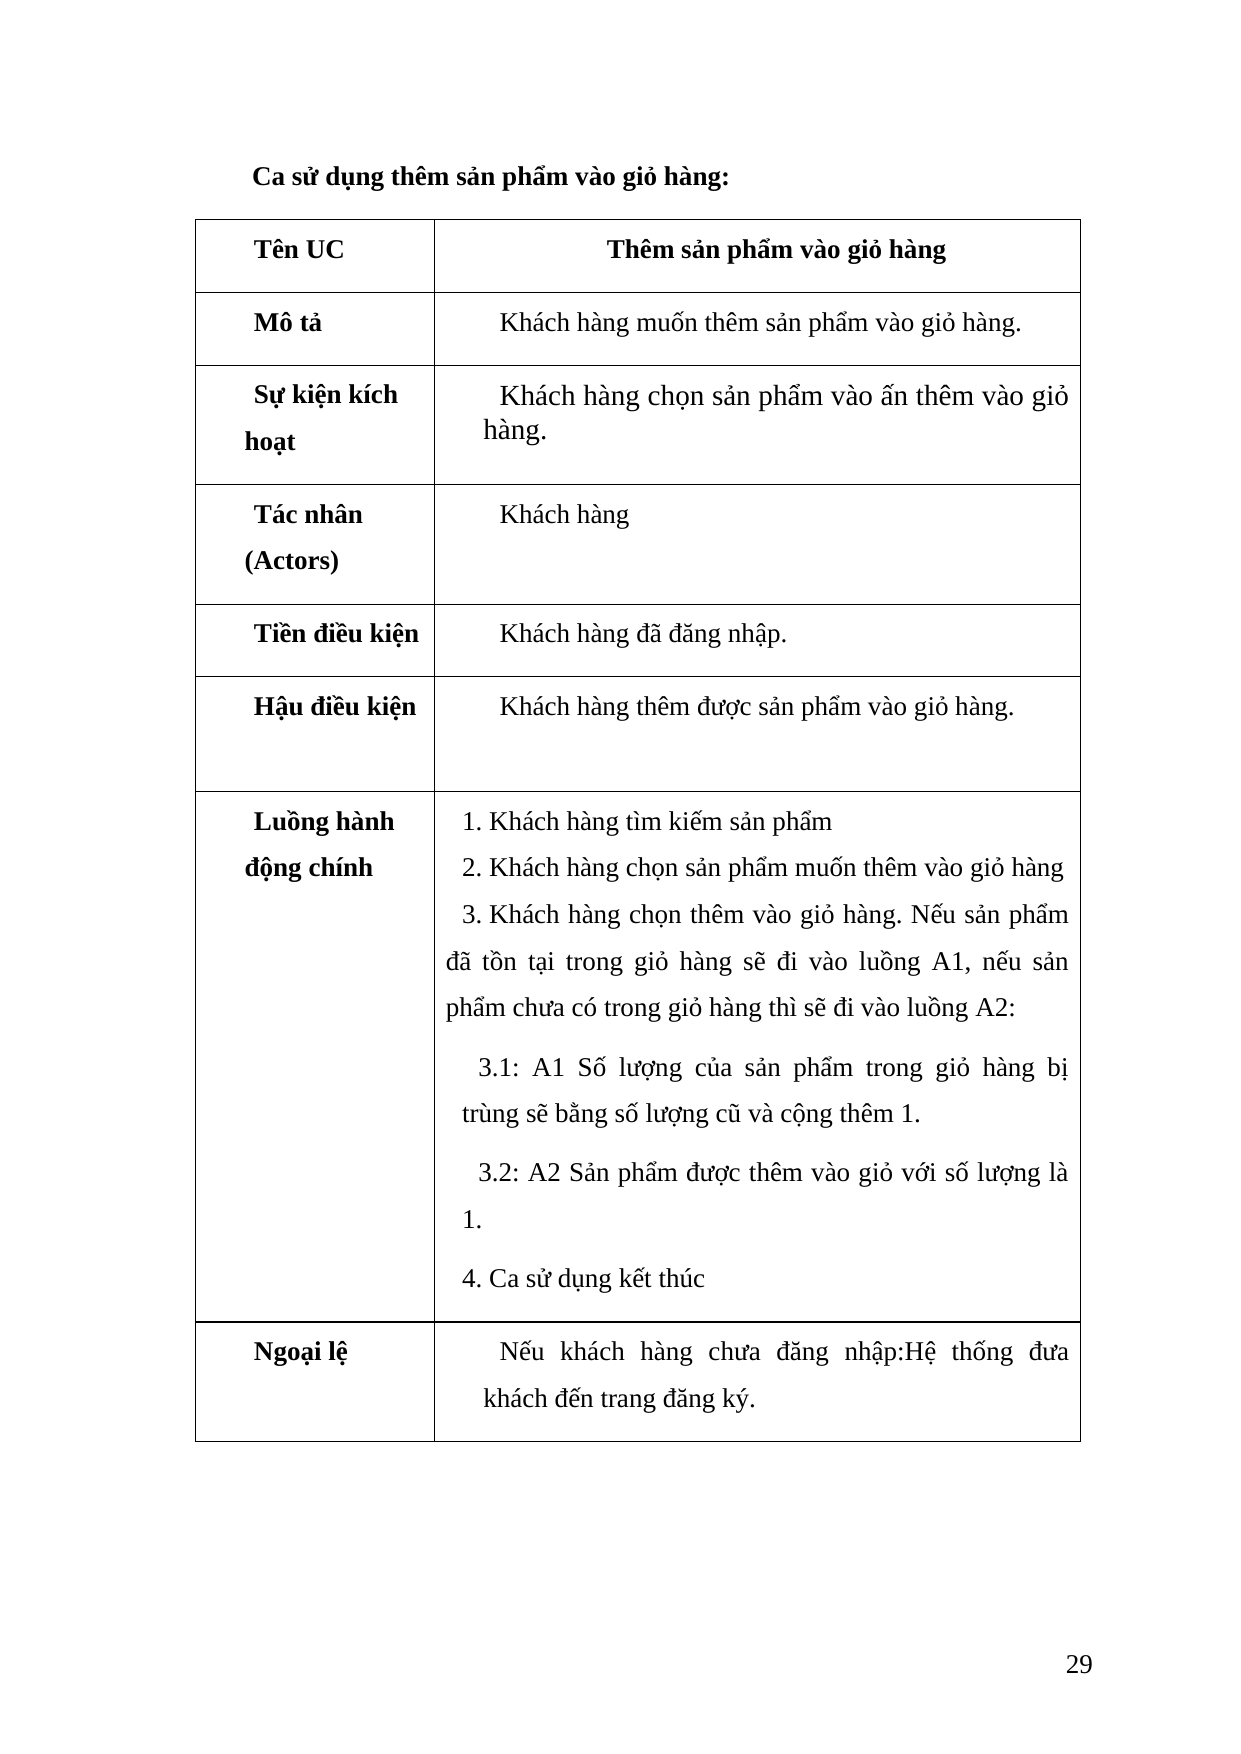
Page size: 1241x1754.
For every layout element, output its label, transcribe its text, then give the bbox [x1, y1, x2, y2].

table_cell Ngoại lệ [196, 1323, 434, 1441]
table_cell Luồng hành động chính [196, 792, 434, 1321]
table_cell Khách hàng chọn sản phẩm vào ấn thêm vào giỏ hàng. [435, 366, 1080, 484]
table_cell Khách hàng đã đăng nhập. [435, 605, 1080, 676]
table_cell Khách hàng muốn thêm sản phẩm vào giỏ hàng. [435, 293, 1080, 365]
table_cell Khách hàng thêm được sản phẩm vào giỏ hàng. [435, 677, 1080, 791]
text Ca sử dụng thêm sản phẩm vào giỏ hàng: [207, 160, 1092, 191]
table_cell Hậu điều kiện [196, 677, 434, 791]
table_cell Nếu khách hàng chưa đăng nhập:Hệ thống đưa khách đến trang đăng ký. [435, 1323, 1080, 1441]
table_header Tên UC [196, 220, 434, 292]
table_cell Sự kiện kích hoạt [196, 366, 434, 484]
table_cell Mô tả [196, 293, 434, 365]
table_cell Khách hàng [435, 485, 1080, 603]
table_cell Tác nhân (Actors) [196, 485, 434, 603]
table_cell Tiền điều kiện [196, 605, 434, 676]
table_header Thêm sản phẩm vào giỏ hàng [435, 220, 1080, 292]
table_cell Khách hàng tìm kiếm sản phẩm Khách hàng chọn sản phẩm muốn thêm vào giỏ hàng Khách hàng chọn thêm vào giỏ hàng. Nếu sản phẩm đã tồn tại trong giỏ hàng sẽ đi vào luồng A1, nếu sản phẩm chưa có trong giỏ hàng thì sẽ đi vào luồng A2: 3.1: A1 Số lượng của sản phẩm trong giỏ hàng bị trùng sẽ bằng số lượng cũ và cộng thêm 1. 3.2: A2 Sản phẩm được thêm vào giỏ với số lượng là 1. Ca sử dụng kết thúc [435, 792, 1080, 1321]
